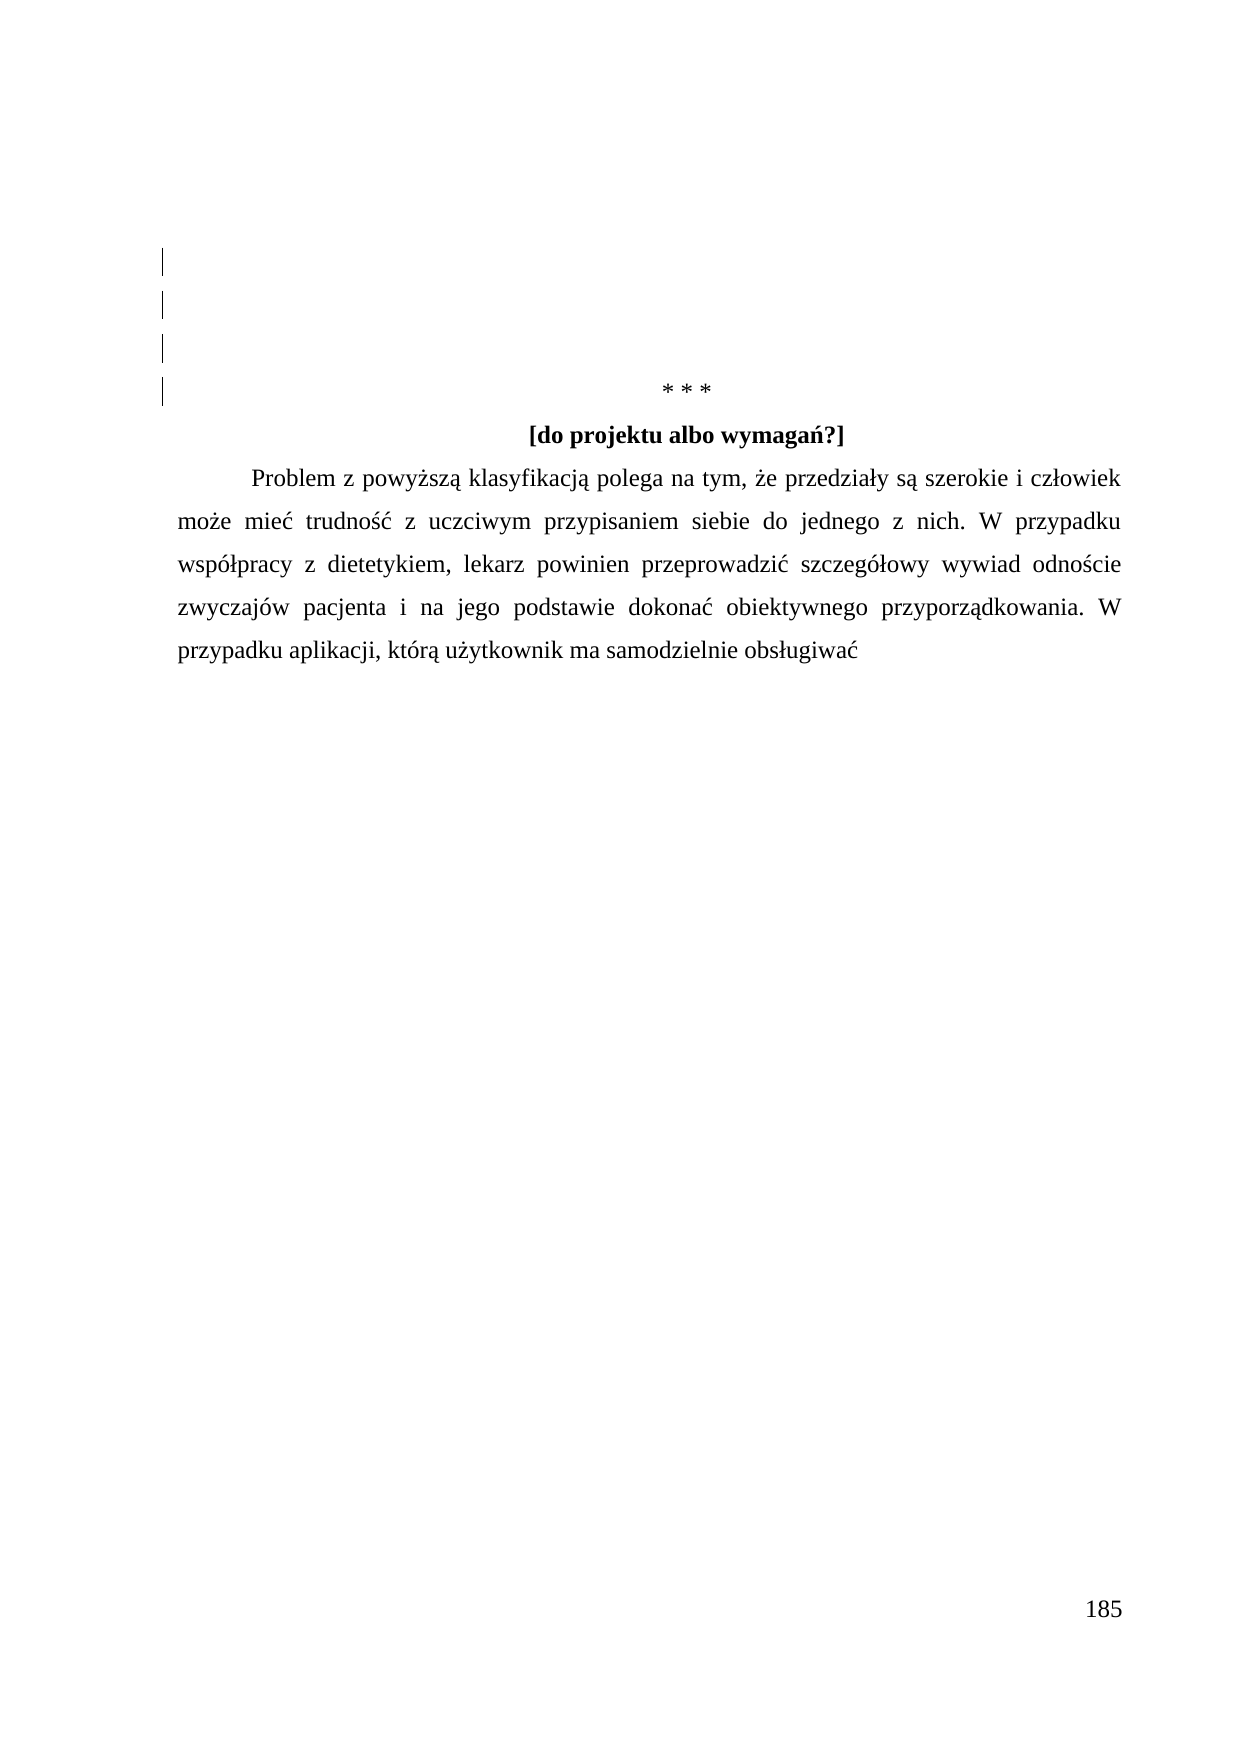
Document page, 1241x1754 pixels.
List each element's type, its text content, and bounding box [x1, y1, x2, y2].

text [do projektu albo wymagań?] [177, 420, 1122, 449]
text * * * [177, 377, 1122, 406]
text Problem z powyższą klasyfikacją polega na tym, że przedziały są szerokie i człowiek może mieć trudność z uczciwym przypisaniem siebie do jednego z nich. W przypadku współpracy z dietetykiem, lekarz powinien przeprowadzić szczegółowy wywiad odnoście zwyczajów pacjenta i na jego podstawie dokonać obiektywnego przyporządkowania. W przypadku aplikacji, którą użytkownik ma samodzielnie obsługiwać [177, 463, 1122, 664]
